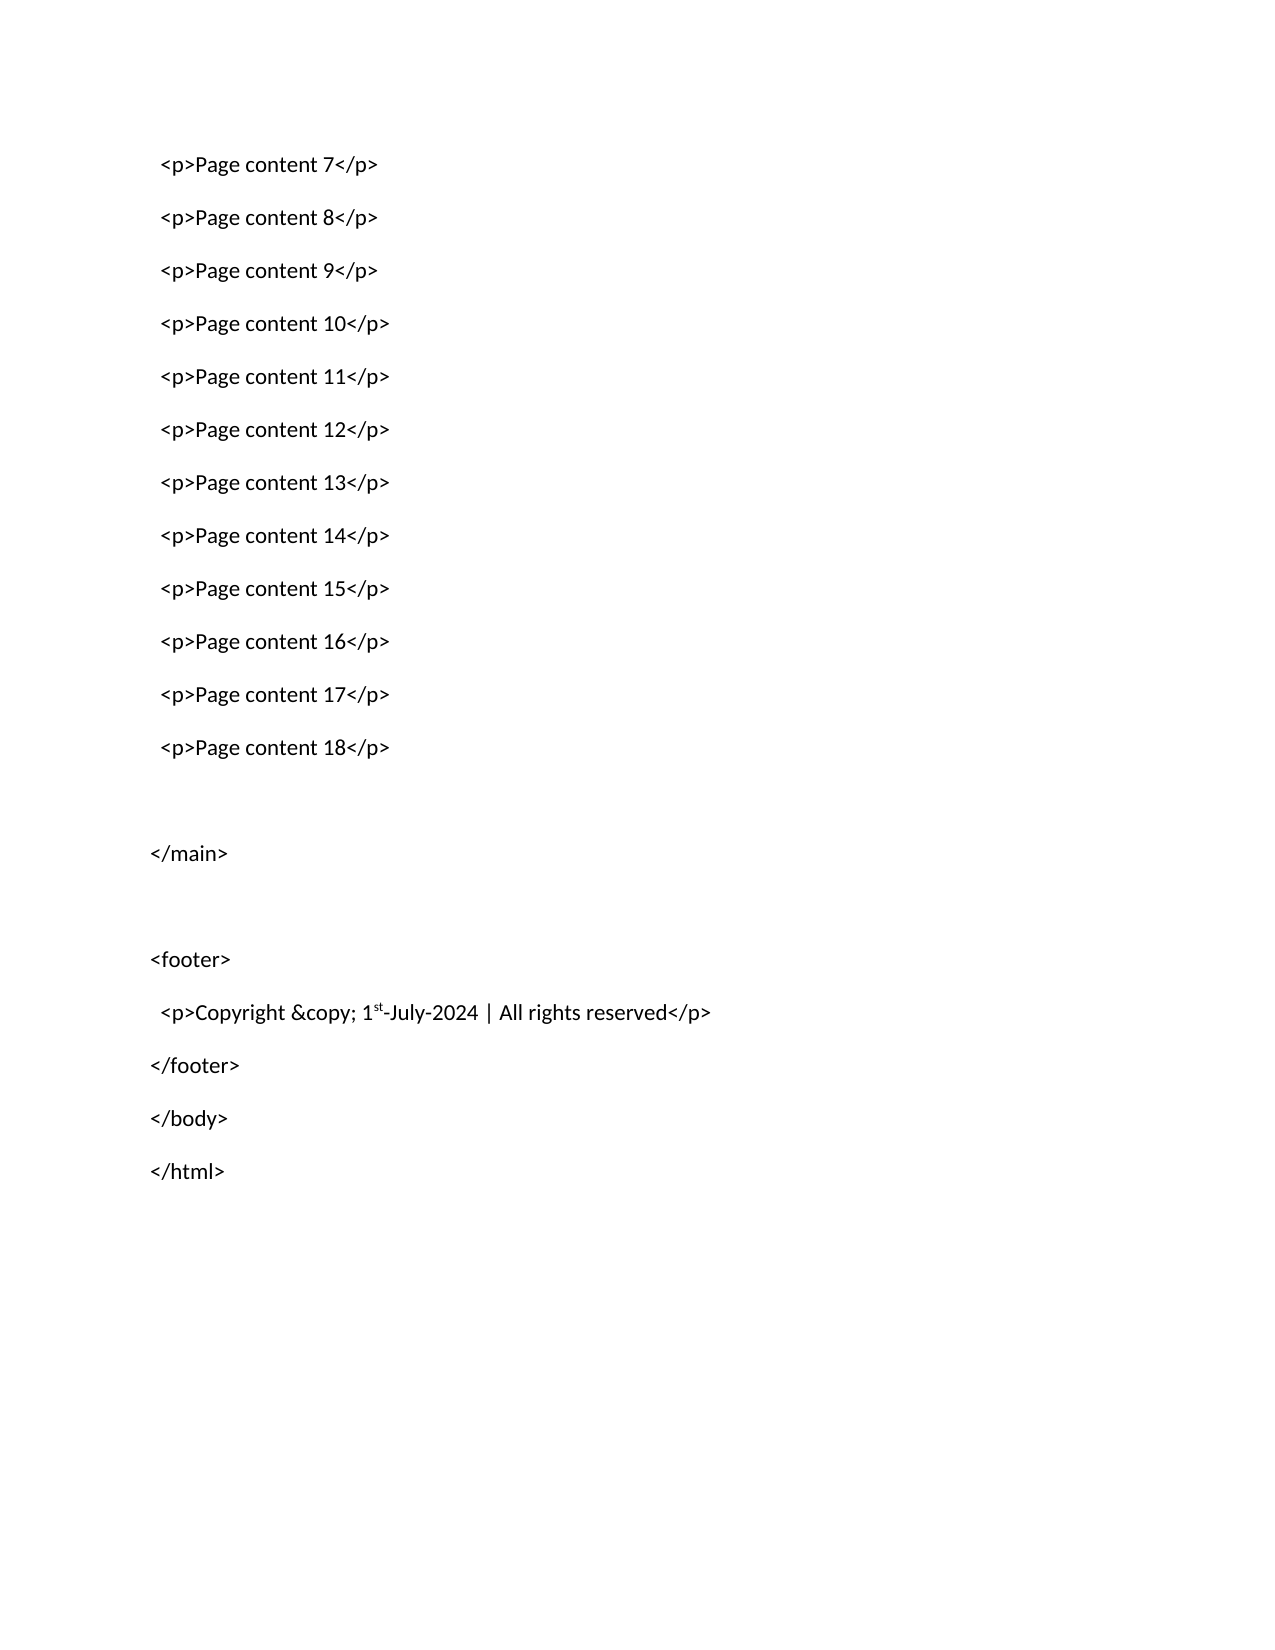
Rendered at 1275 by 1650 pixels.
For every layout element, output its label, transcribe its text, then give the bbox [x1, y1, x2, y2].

text <p>Page content 12</p> [150, 415, 1125, 443]
text <footer> [150, 945, 1125, 973]
text <p>Page content 9</p> [150, 256, 1125, 284]
text </html> [150, 1157, 1125, 1185]
text <p>Page content 15</p> [150, 574, 1125, 602]
text <p>Page content 13</p> [150, 468, 1125, 496]
text </body> [150, 1104, 1125, 1132]
text <p>Page content 18</p> [150, 733, 1125, 761]
text </footer> [150, 1051, 1125, 1079]
text <p>Page content 10</p> [150, 309, 1125, 337]
text <p>Page content 17</p> [150, 680, 1125, 708]
text <p>Page content 14</p> [150, 521, 1125, 549]
text <p>Page content 8</p> [150, 203, 1125, 231]
text <p>Page content 11</p> [150, 362, 1125, 390]
text <p>Copyright &copy; 1st-July-2024 | All rights reserved</p> [150, 998, 1125, 1026]
text <p>Page content 7</p> [150, 150, 1125, 178]
text </main> [150, 839, 1125, 867]
text <p>Page content 16</p> [150, 627, 1125, 655]
